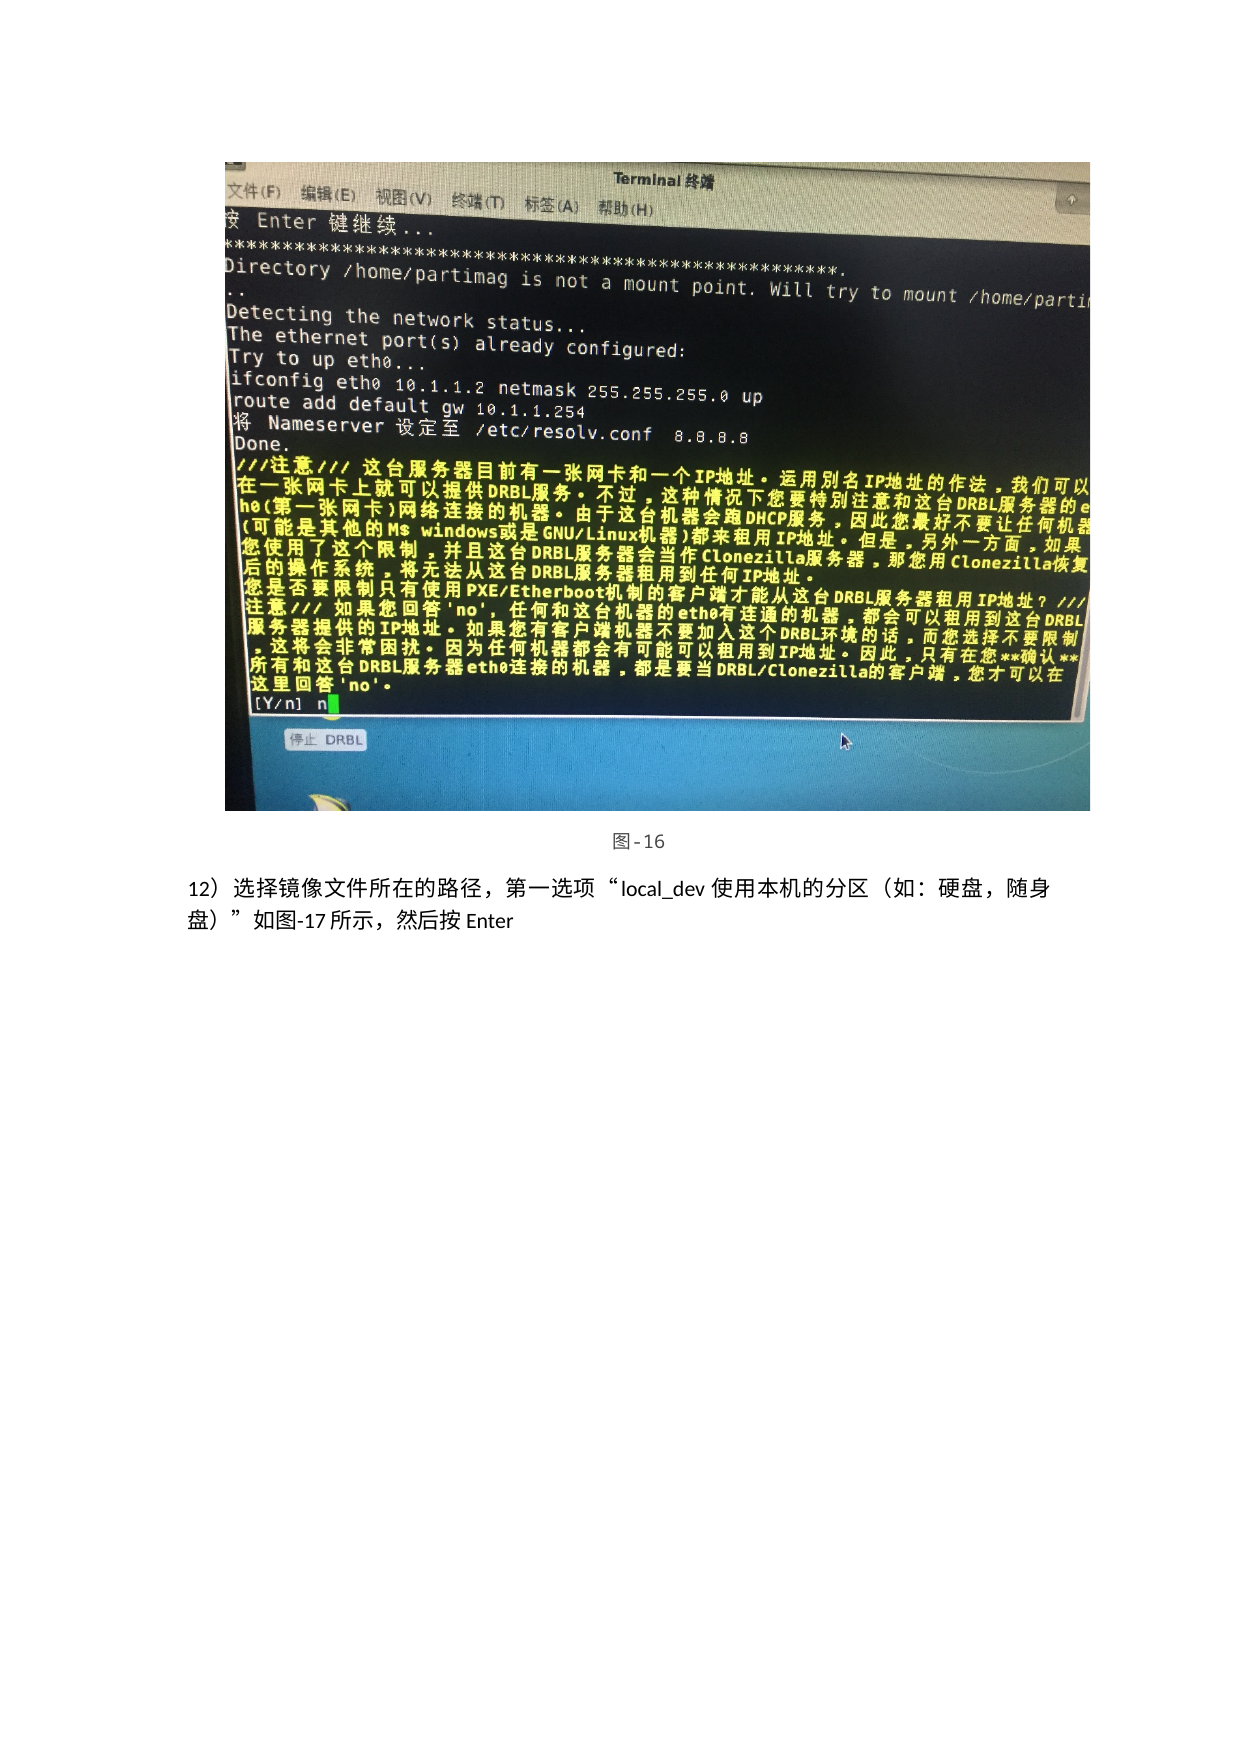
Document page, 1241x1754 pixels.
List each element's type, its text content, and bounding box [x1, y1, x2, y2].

picture [225, 162, 1091, 811]
text 12）选择镜像文件所在的路径，第一选项“local_dev 使用本机的分区（如：硬盘，随身盘）”如图-17所示，然后按Enter [187, 871, 1053, 936]
text 图-16 [187, 827, 1053, 854]
